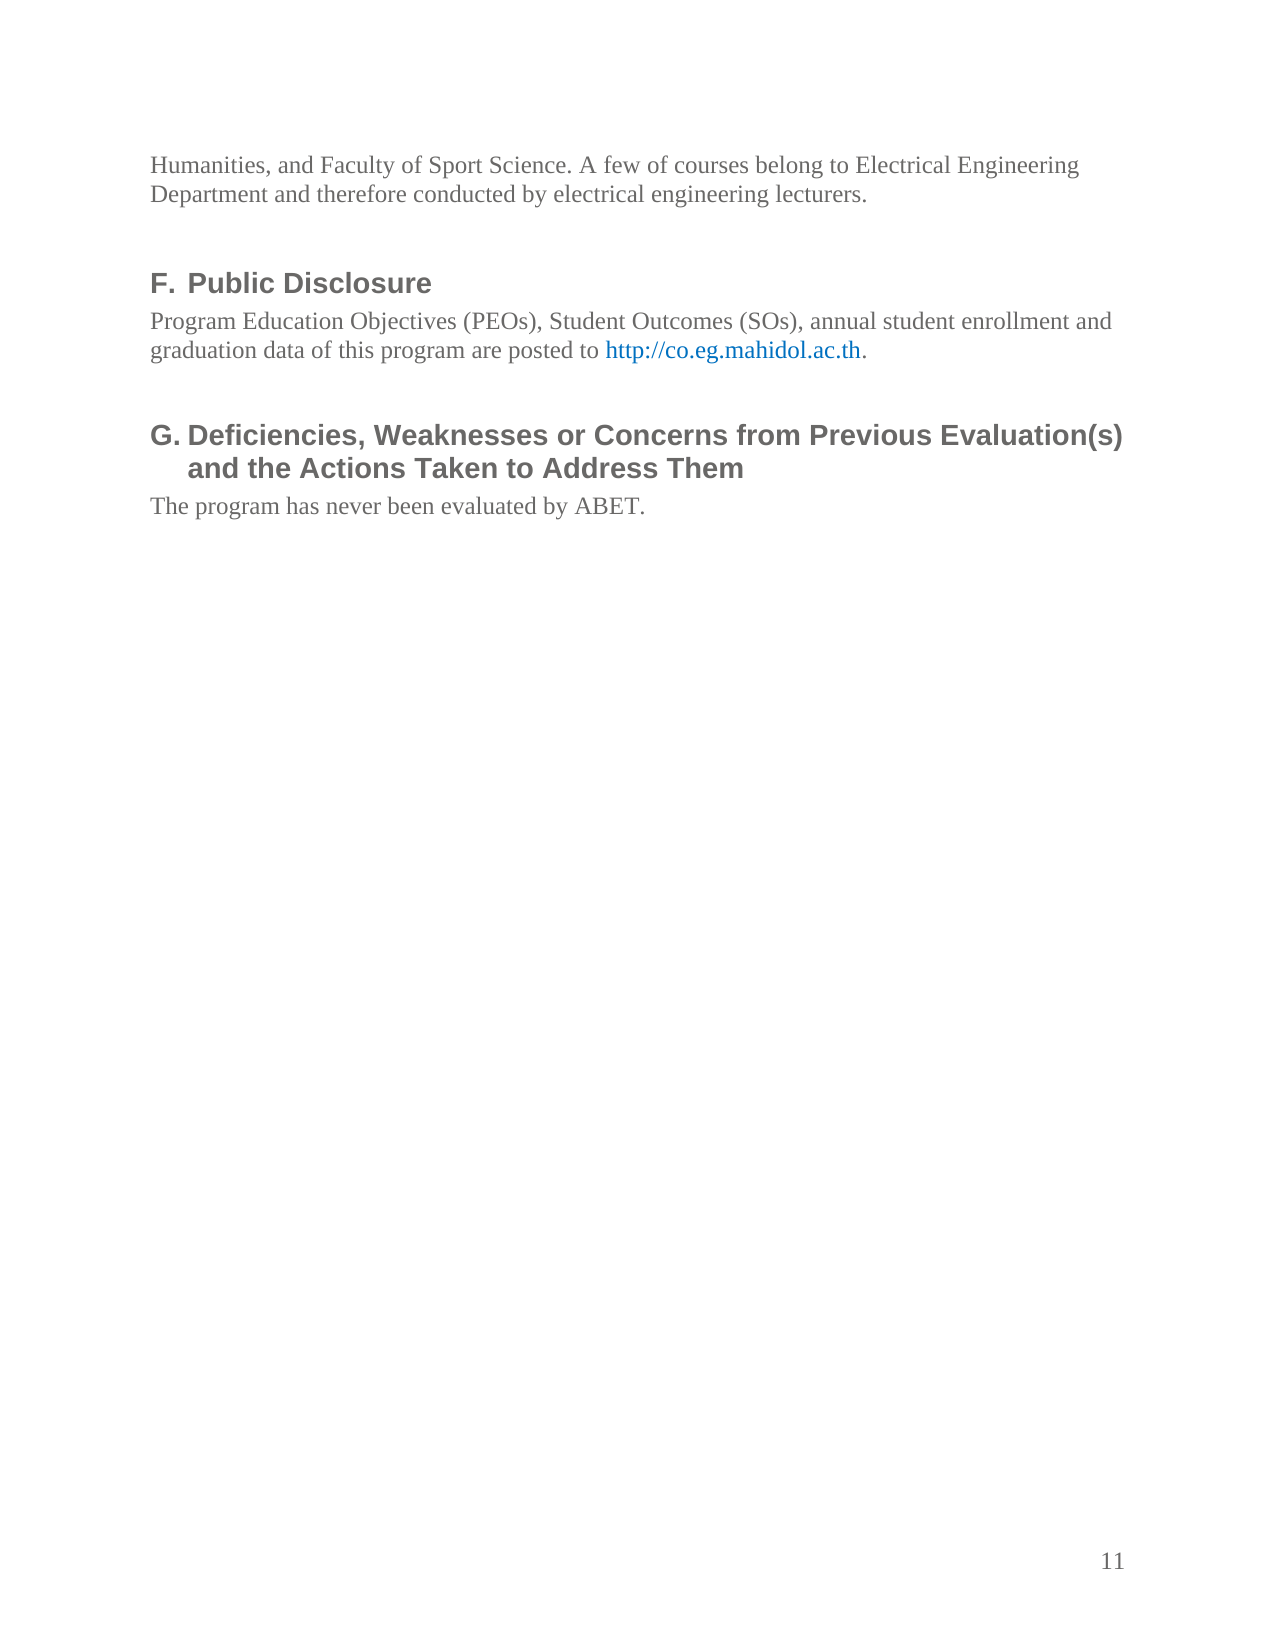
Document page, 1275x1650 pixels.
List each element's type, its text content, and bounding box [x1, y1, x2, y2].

text Program Education Objectives (PEOs), Student Outcomes (SOs), annual student enrollment and graduation data of this program are posted to http://co.eg.mahidol.ac.th. [150, 306, 1125, 364]
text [150, 150, 1125, 207]
subtitle Deficiencies, Weaknesses or Concerns from Previous Evaluation(s) and the Actions Taken to Address Them [150, 418, 1125, 485]
subtitle Public Disclosure [150, 267, 1125, 300]
text The program has never been evaluated by ABET. [150, 491, 1125, 520]
